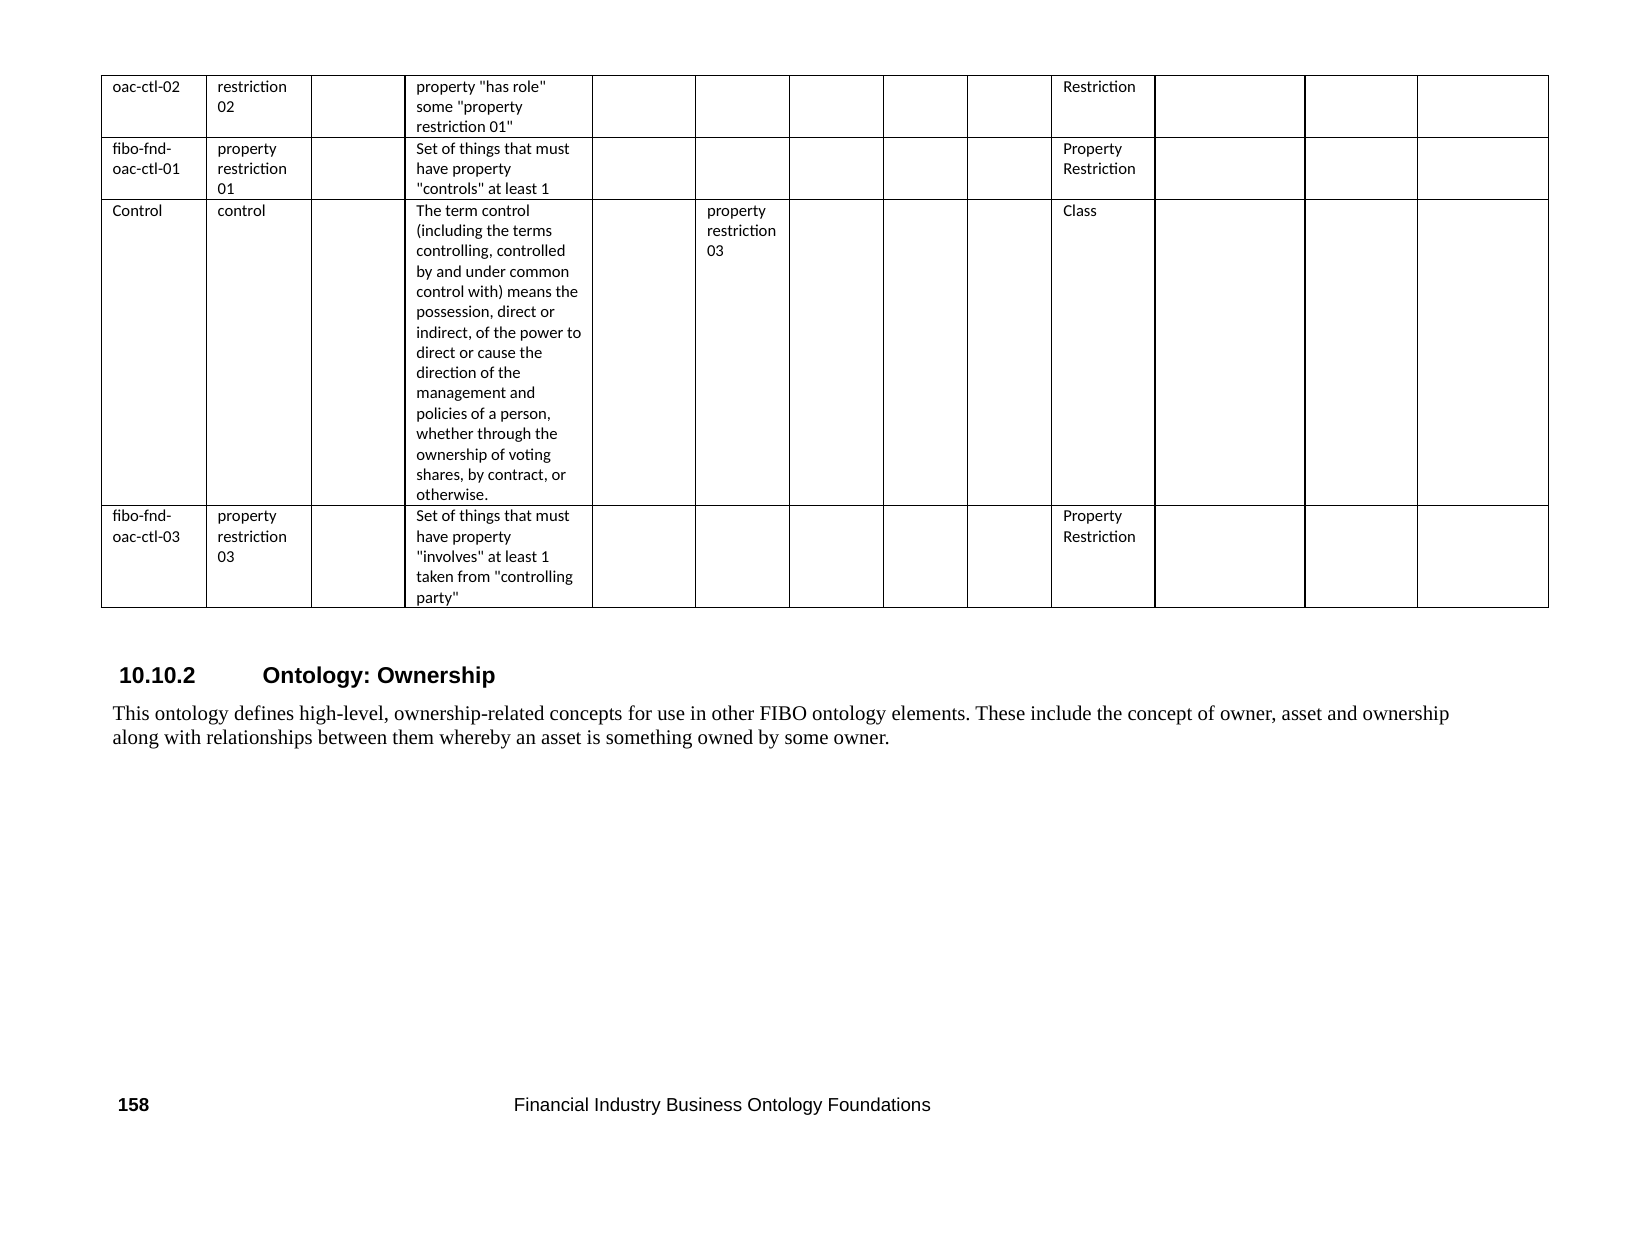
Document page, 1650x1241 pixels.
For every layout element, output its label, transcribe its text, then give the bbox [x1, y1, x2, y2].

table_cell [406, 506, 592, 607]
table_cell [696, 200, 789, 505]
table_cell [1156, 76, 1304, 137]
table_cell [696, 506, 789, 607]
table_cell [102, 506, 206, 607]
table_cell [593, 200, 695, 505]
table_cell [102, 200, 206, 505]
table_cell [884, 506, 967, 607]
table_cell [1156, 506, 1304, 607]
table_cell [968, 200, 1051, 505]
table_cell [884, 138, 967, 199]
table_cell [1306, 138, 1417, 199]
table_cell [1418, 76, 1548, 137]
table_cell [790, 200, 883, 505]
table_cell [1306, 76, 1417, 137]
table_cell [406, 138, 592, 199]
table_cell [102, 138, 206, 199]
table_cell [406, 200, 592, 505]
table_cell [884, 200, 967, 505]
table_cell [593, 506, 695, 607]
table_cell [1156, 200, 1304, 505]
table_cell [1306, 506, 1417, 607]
subtitle 10.10.2 Ontology: Ownership [112, 662, 1477, 688]
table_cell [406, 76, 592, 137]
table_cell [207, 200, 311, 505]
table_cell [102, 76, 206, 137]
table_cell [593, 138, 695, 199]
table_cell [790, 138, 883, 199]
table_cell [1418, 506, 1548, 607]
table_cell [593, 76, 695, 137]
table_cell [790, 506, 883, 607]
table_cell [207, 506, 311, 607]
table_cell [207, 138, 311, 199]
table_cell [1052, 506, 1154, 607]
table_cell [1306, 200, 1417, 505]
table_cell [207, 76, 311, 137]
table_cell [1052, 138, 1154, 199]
text This ontology defines high-level, ownership-related concepts for use in other FIBO ontology elements. These include the concept of owner, asset and ownership along with relationships between them whereby an asset is something owned by some owner. [112, 701, 1477, 749]
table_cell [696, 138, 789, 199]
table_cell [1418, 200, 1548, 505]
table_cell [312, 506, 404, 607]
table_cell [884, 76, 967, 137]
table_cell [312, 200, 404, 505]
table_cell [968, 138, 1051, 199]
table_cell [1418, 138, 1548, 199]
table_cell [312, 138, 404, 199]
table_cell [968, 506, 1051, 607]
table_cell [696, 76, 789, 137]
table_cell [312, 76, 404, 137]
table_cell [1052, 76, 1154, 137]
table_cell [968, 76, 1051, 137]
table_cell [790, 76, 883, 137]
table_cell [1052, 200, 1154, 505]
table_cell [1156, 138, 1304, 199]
